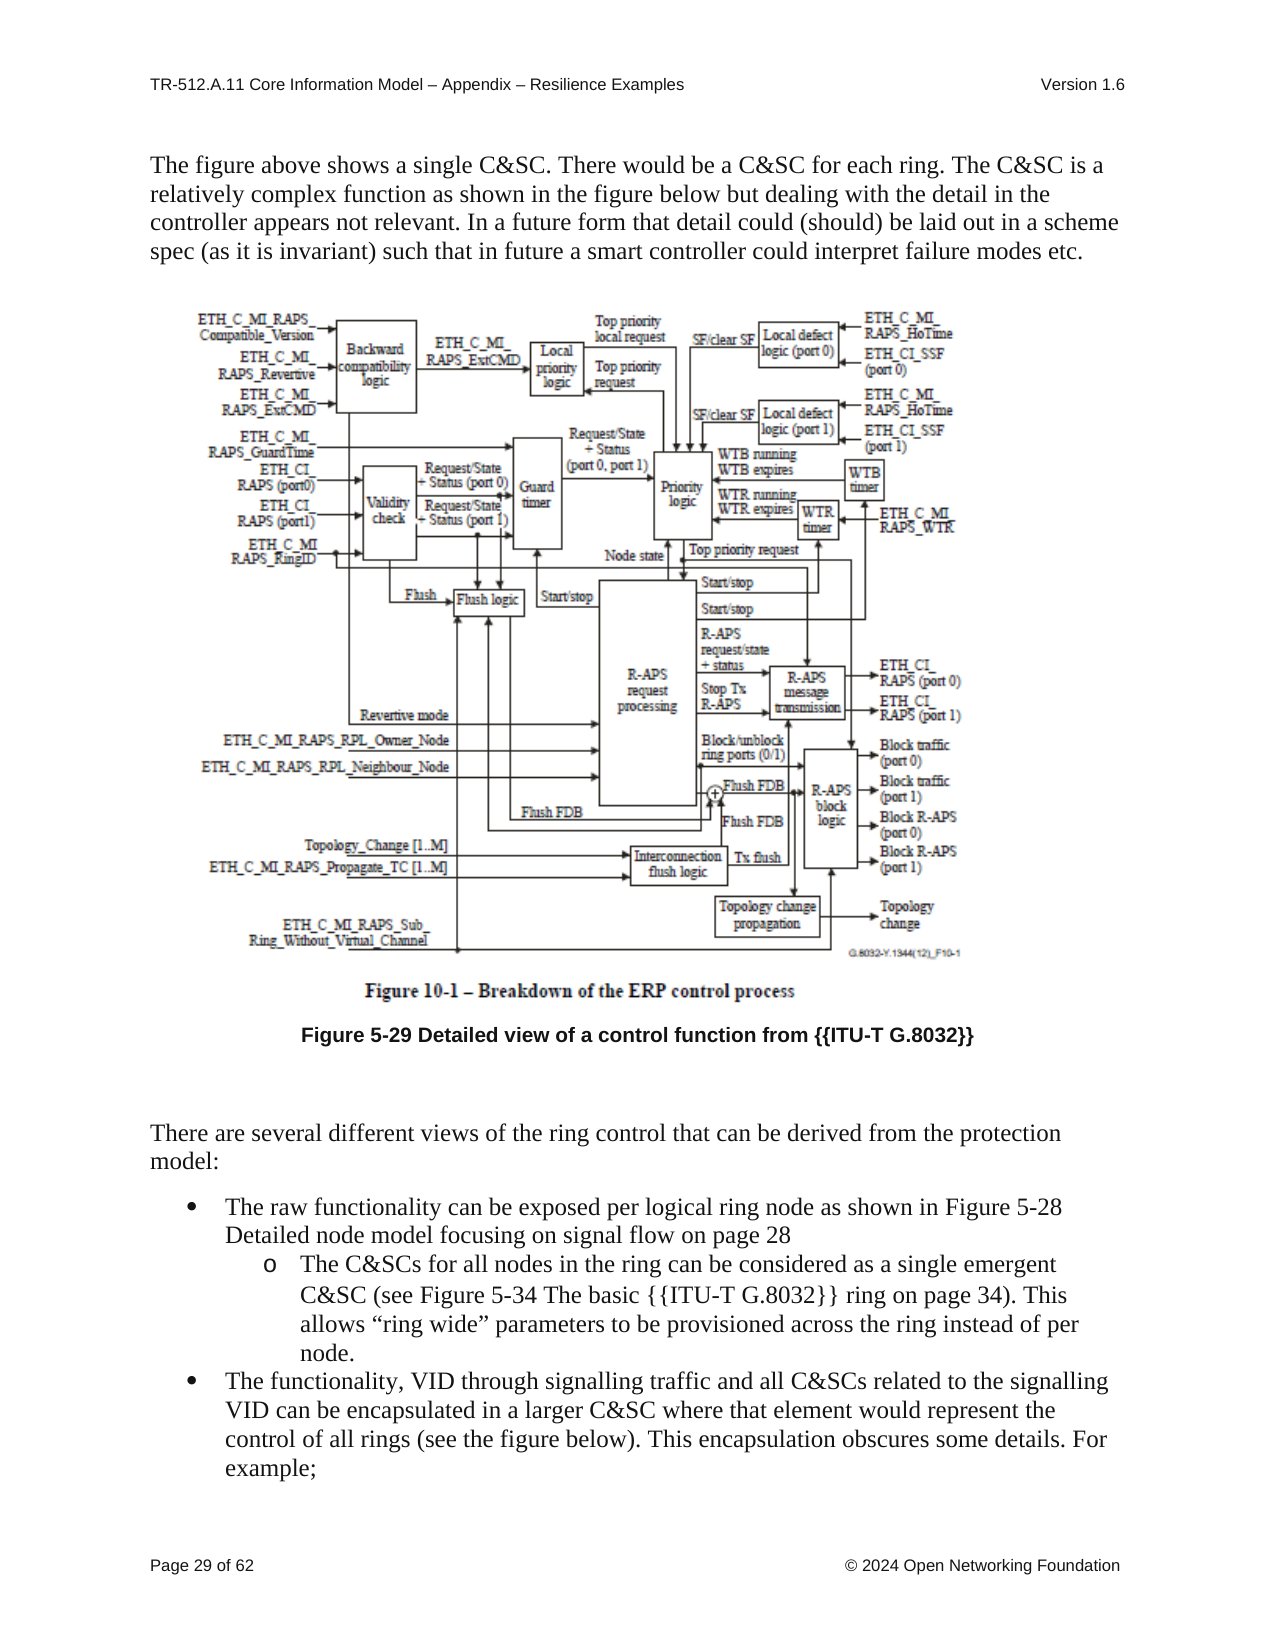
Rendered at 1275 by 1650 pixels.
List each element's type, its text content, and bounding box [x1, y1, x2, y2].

text The figure above shows a single C&SC. There would be a C&SC for each ring. The C&SC is a relatively complex function as shown in the figure below but dealing with the detail in the controller appears not relevant. In a future form that detail could (should) be laid out in a scheme spec (as it is invariant) such that in future a smart controller could interpret failure modes etc. [150, 150, 1125, 265]
list The functionality, VID through signalling traffic and all C&SCs related to the signalling VID can be encapsulated in a larger C&SC where that element would represent the control of all rings (see the figure below). This encapsulation obscures some details. For example; [187, 1366, 1125, 1481]
text There are several different views of the ring control that can be derived from the protection model: [150, 1118, 1125, 1175]
picture [150, 281, 1029, 1007]
